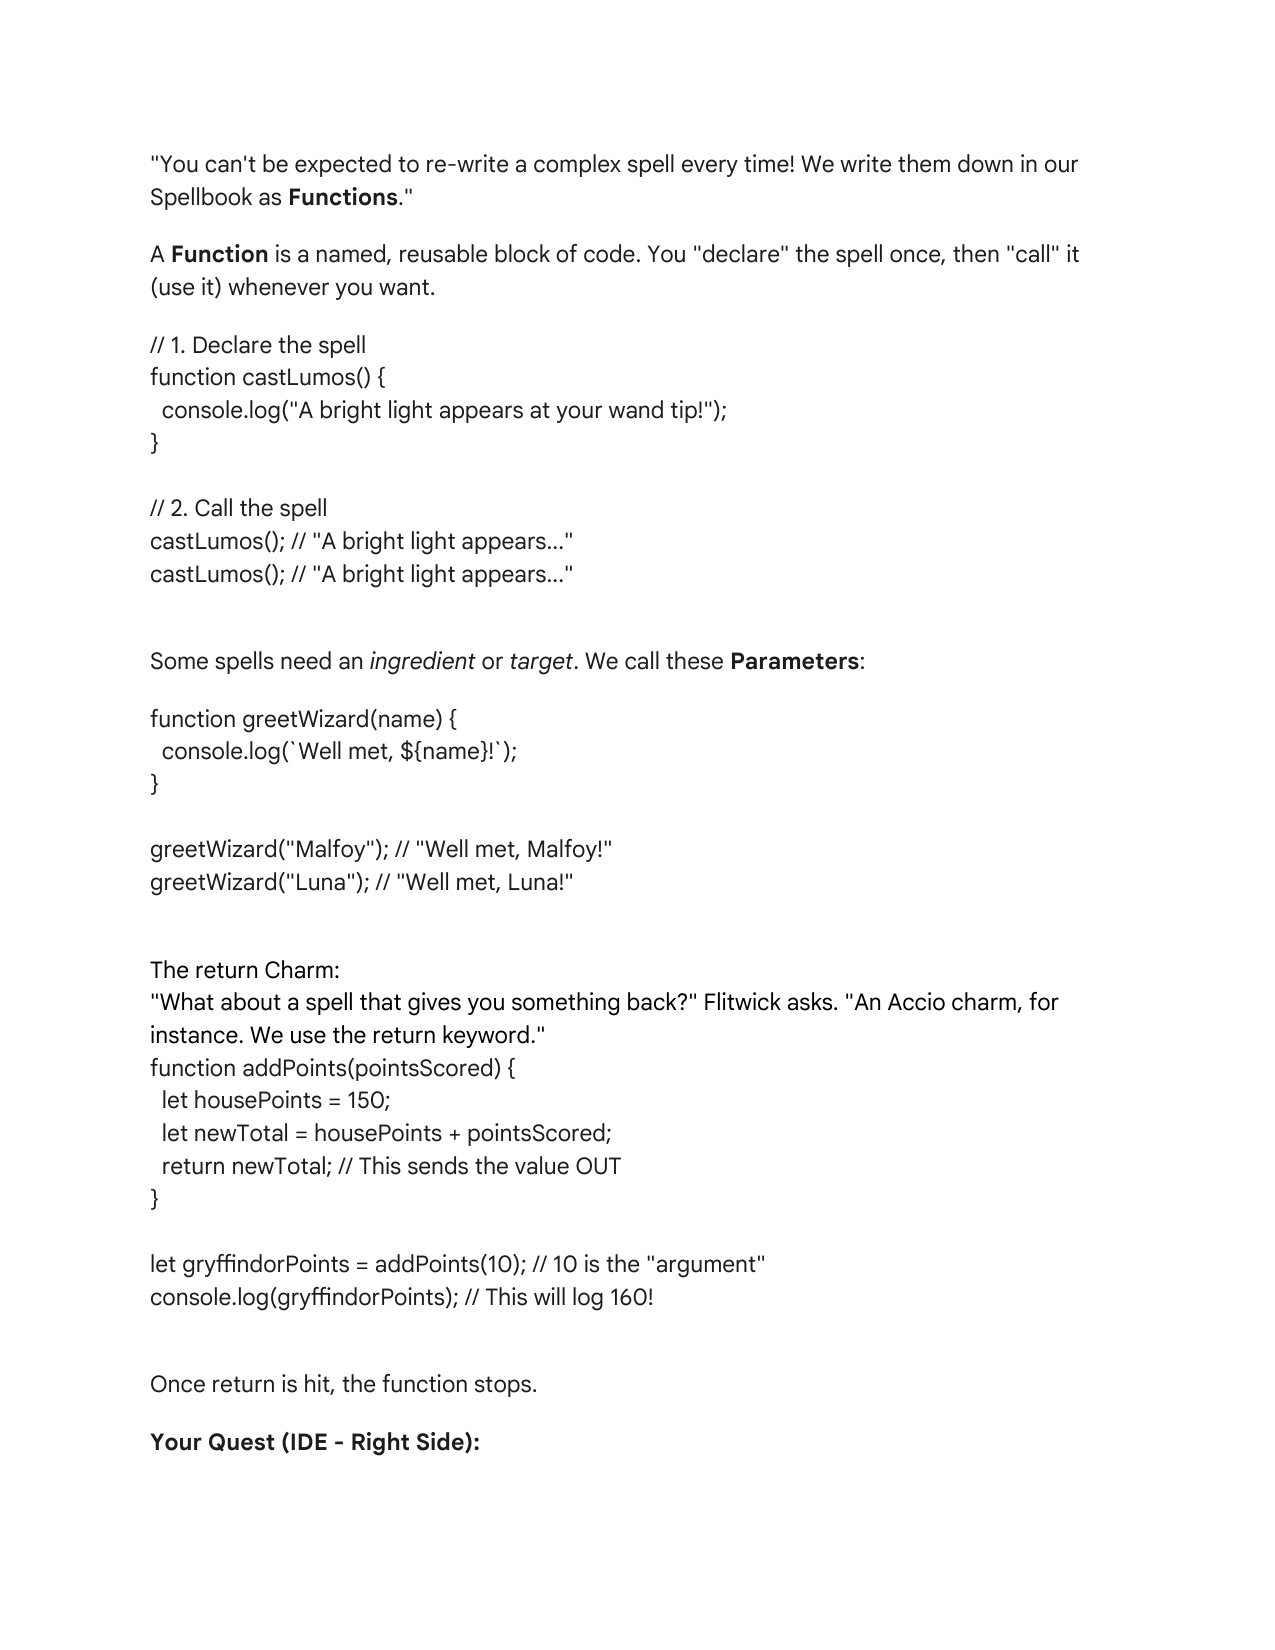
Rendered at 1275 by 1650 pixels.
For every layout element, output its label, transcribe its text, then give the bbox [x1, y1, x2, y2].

text "What about a spell that gives you something back?" Flitwick asks. "An Accio charm, for instance. We use the return keyword." [150, 988, 1125, 1050]
text Your Quest (IDE - Right Side): [150, 1428, 1125, 1457]
text function greetWizard(name) { console.log(`Well met, ${name}!`); } greetWizard("Malfoy"); // "Well met, Malfoy!" greetWizard("Luna"); // "Well met, Luna!" [150, 705, 1125, 927]
text Some spells need an ingredient or target. We call these Parameters: [150, 647, 1125, 676]
text Once return is hit, the function stops. [150, 1370, 1125, 1399]
text The return Charm: [150, 956, 1125, 984]
text function addPoints(pointsScored) { let housePoints = 150; let newTotal = housePoints + pointsScored; return newTotal; // This sends the value OUT } let gryffindorPoints = addPoints(10); // 10 is the "argument" console.log(gryffindorPoints); // This will log 160! [150, 1054, 1125, 1342]
text // 1. Declare the spell function castLumos() { console.log("A bright light appears at your wand tip!"); } // 2. Call the spell castLumos(); // "A bright light appears..." castLumos(); // "A bright light appears..." [150, 331, 1125, 618]
text A Function is a named, reusable block of code. You "declare" the spell once, then "call" it (use it) whenever you want. [150, 240, 1125, 302]
text "You can't be expected to re-write a complex spell every time! We write them down in our Spellbook as Functions." [150, 150, 1125, 211]
